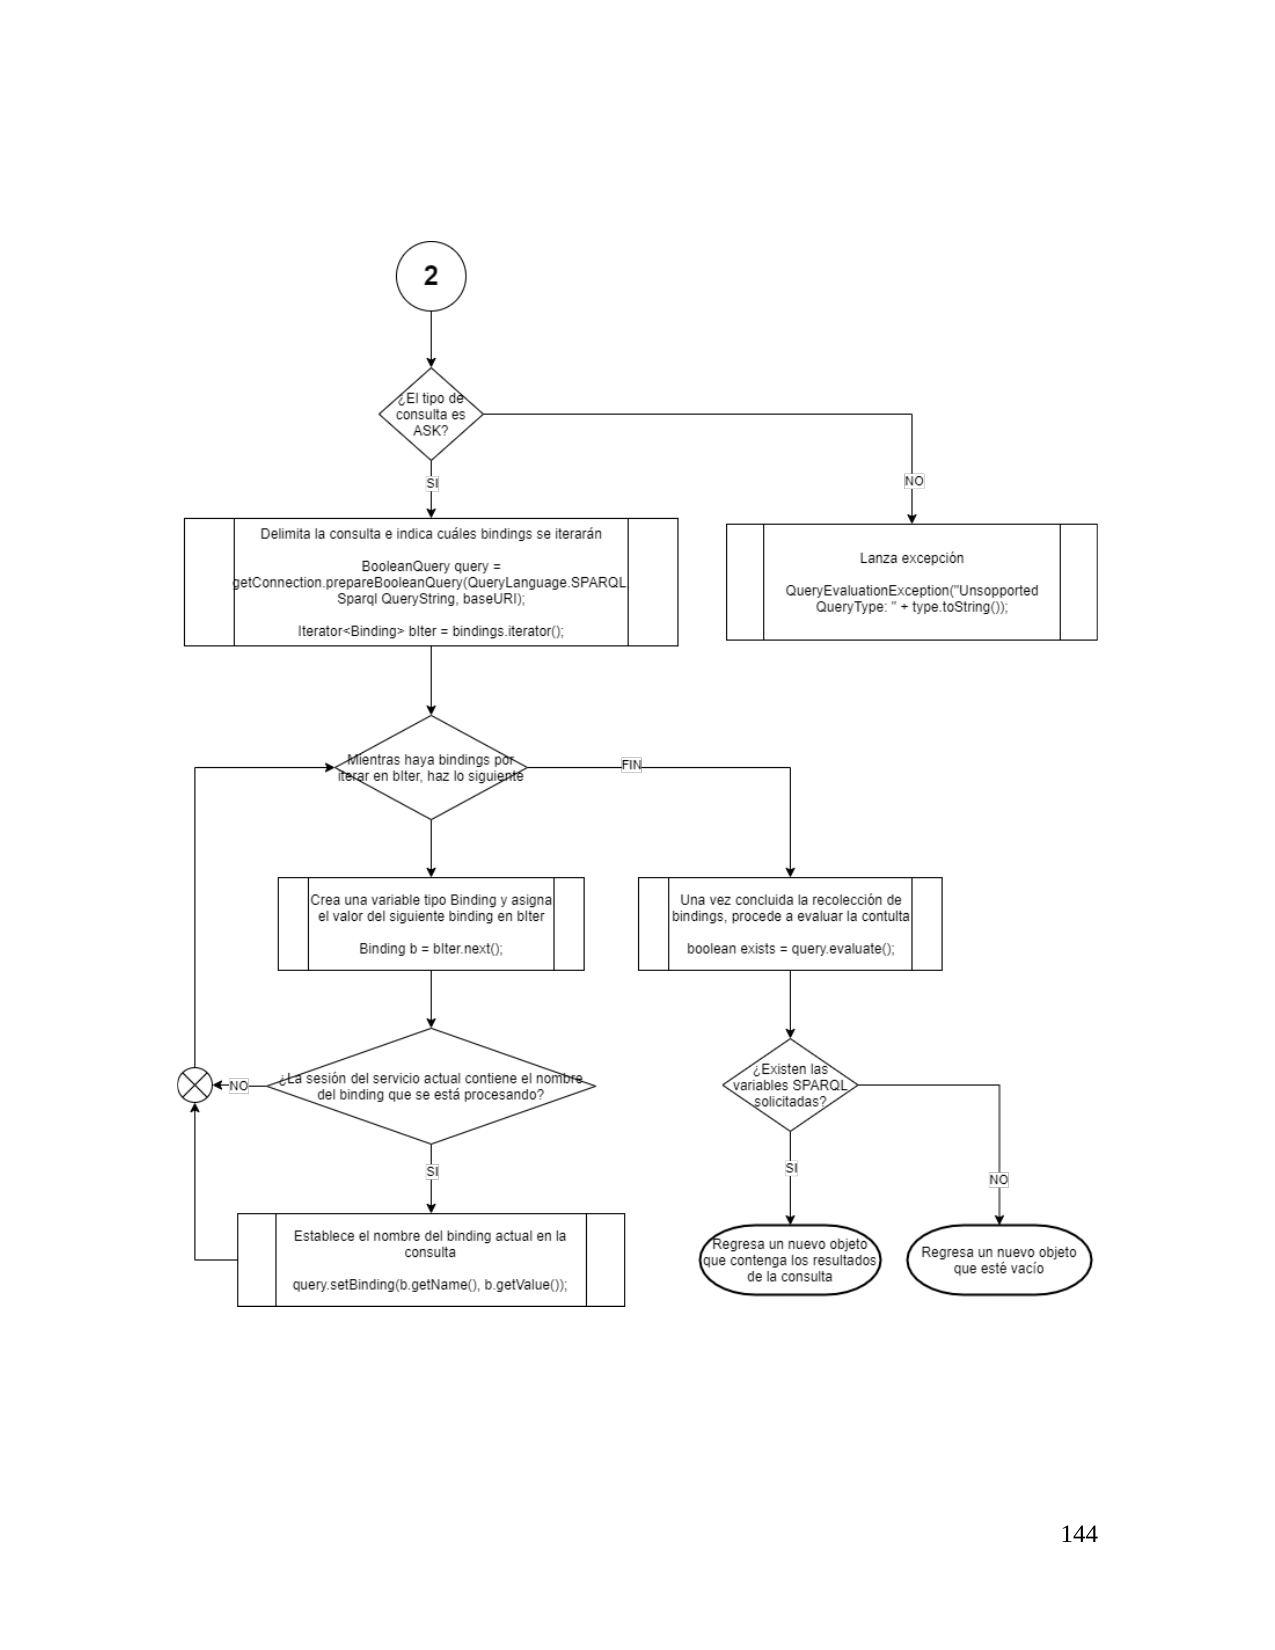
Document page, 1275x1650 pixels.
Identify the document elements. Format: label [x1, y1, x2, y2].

picture [177, 241, 1098, 1307]
